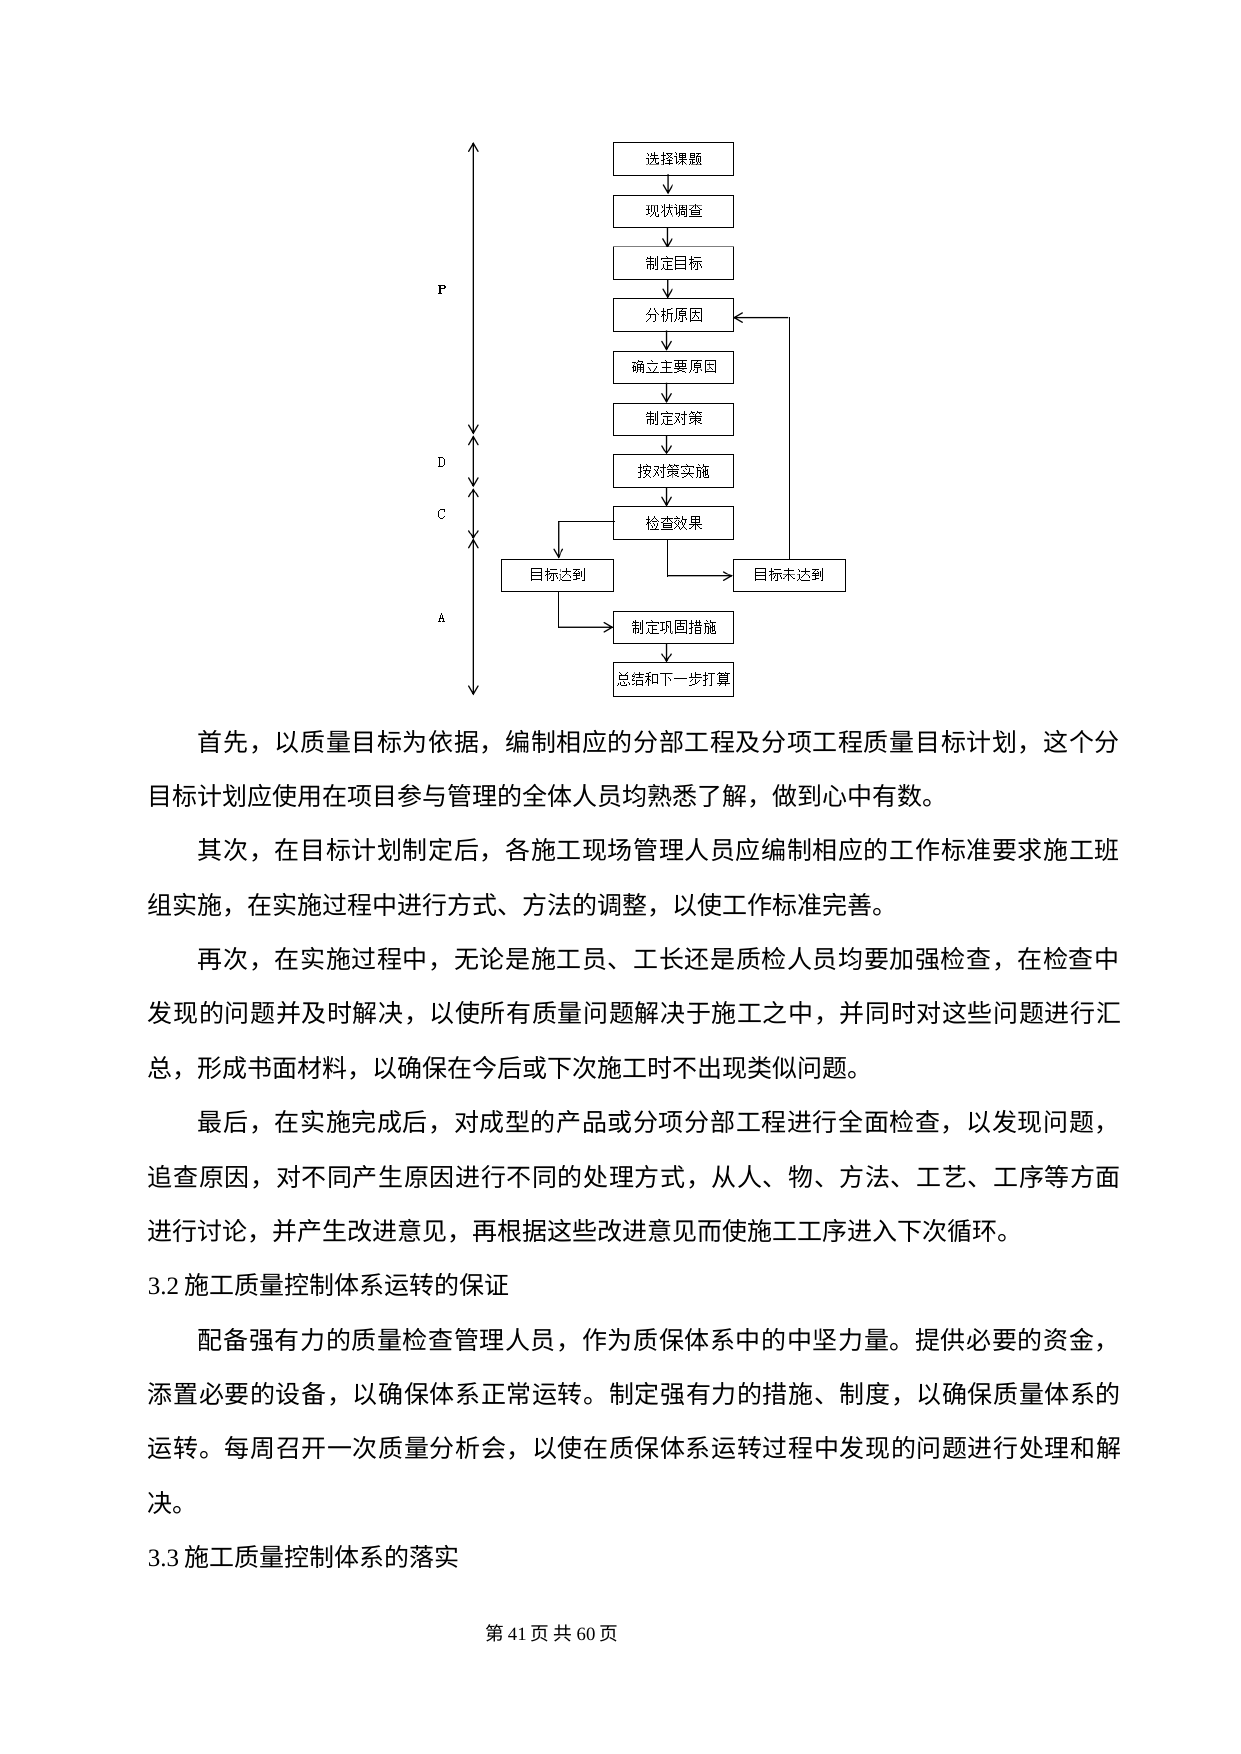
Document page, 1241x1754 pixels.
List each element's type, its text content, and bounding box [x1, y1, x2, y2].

text 最后，在实施完成后，对成型的产品或分项分部工程进行全面检查，以发现问题，追查原因，对不同产生原因进行不同的处理方式，从人、物、方法、工艺、工序等方面进行讨论，并产生改进意见，再根据这些改进意见而使施工工序进入下次循环。 [148, 1103, 1122, 1248]
text 其次，在目标计划制定后，各施工现场管理人员应编制相应的工作标准要求施工班组实施，在实施过程中进行方式、方法的调整，以使工作标准完善。 [148, 831, 1122, 921]
text 再次，在实施过程中，无论是施工员、工长还是质检人员均要加强检查，在检查中发现的问题并及时解决，以使所有质量问题解决于施工之中，并同时对这些问题进行汇总，形成书面材料，以确保在今后或下次施工时不出现类似问题。 [148, 939, 1122, 1084]
text 首先，以质量目标为依据，编制相应的分部工程及分项工程质量目标计划，这个分目标计划应使用在项目参与管理的全体人员均熟悉了解，做到心中有数。 [148, 722, 1122, 813]
text 配备强有力的质量检查管理人员，作为质保体系中的中坚力量。提供必要的资金，添置必要的设备，以确保体系正常运转。制定强有力的措施、制度，以确保质量体系的运转。每周召开一次质量分析会，以使在质保体系运转过程中发现的问题进行处理和解决。 [148, 1320, 1122, 1519]
picture [374, 118, 896, 708]
text 3.2施工质量控制体系运转的保证 [148, 1266, 1122, 1302]
text 3.3施工质量控制体系的落实 [148, 1538, 1122, 1574]
